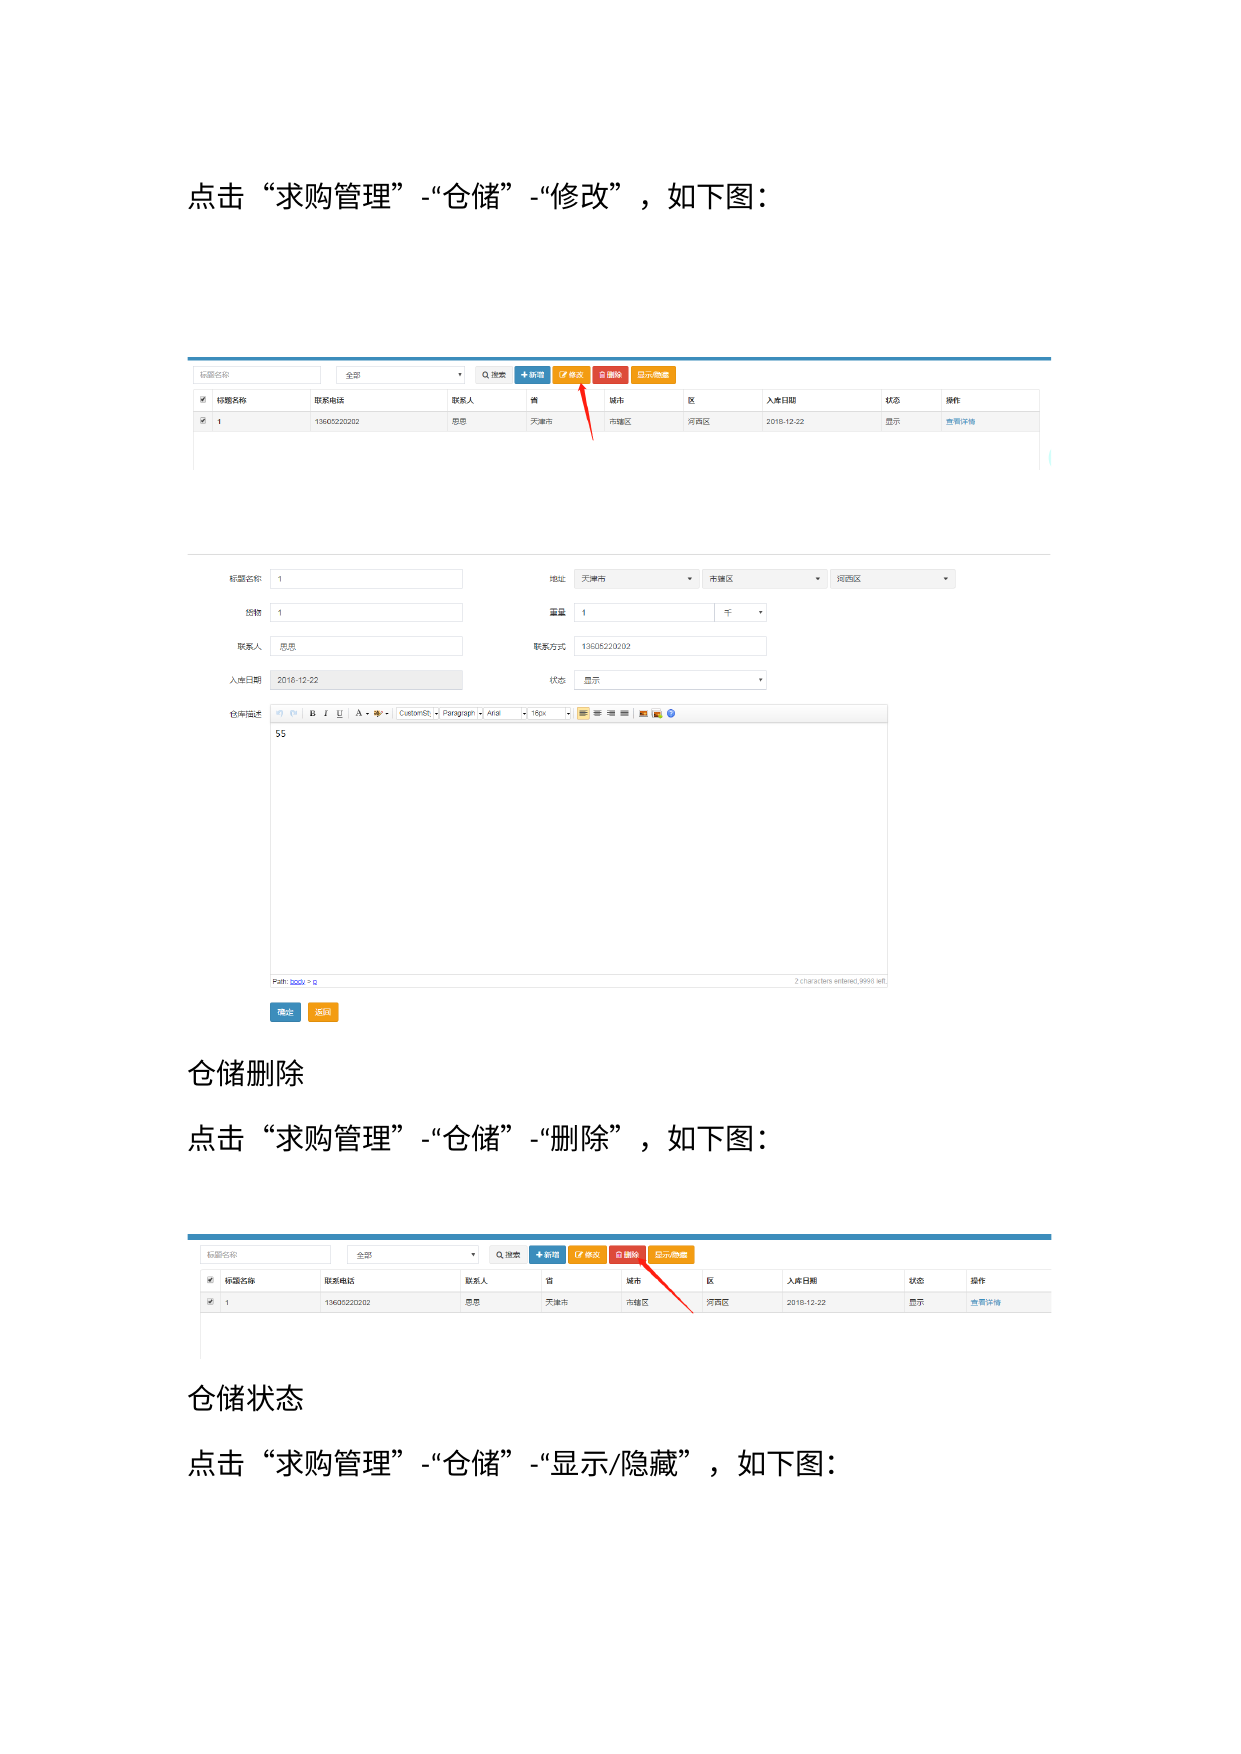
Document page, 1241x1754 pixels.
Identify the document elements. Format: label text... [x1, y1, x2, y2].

text 点击“求购管理”-“仓储”-“修改”，如下图： [187, 162, 1053, 227]
text 仓储状态 [187, 1364, 1053, 1429]
picture [187, 1234, 1052, 1359]
picture [187, 552, 1051, 1029]
picture [187, 357, 1052, 470]
text 仓储删除 [187, 1039, 1053, 1104]
text 点击“求购管理”-“仓储”-“删除”，如下图： [187, 1104, 1053, 1169]
text 点击“求购管理”-“仓储”-“显示/隐藏”，如下图： [187, 1429, 1053, 1494]
